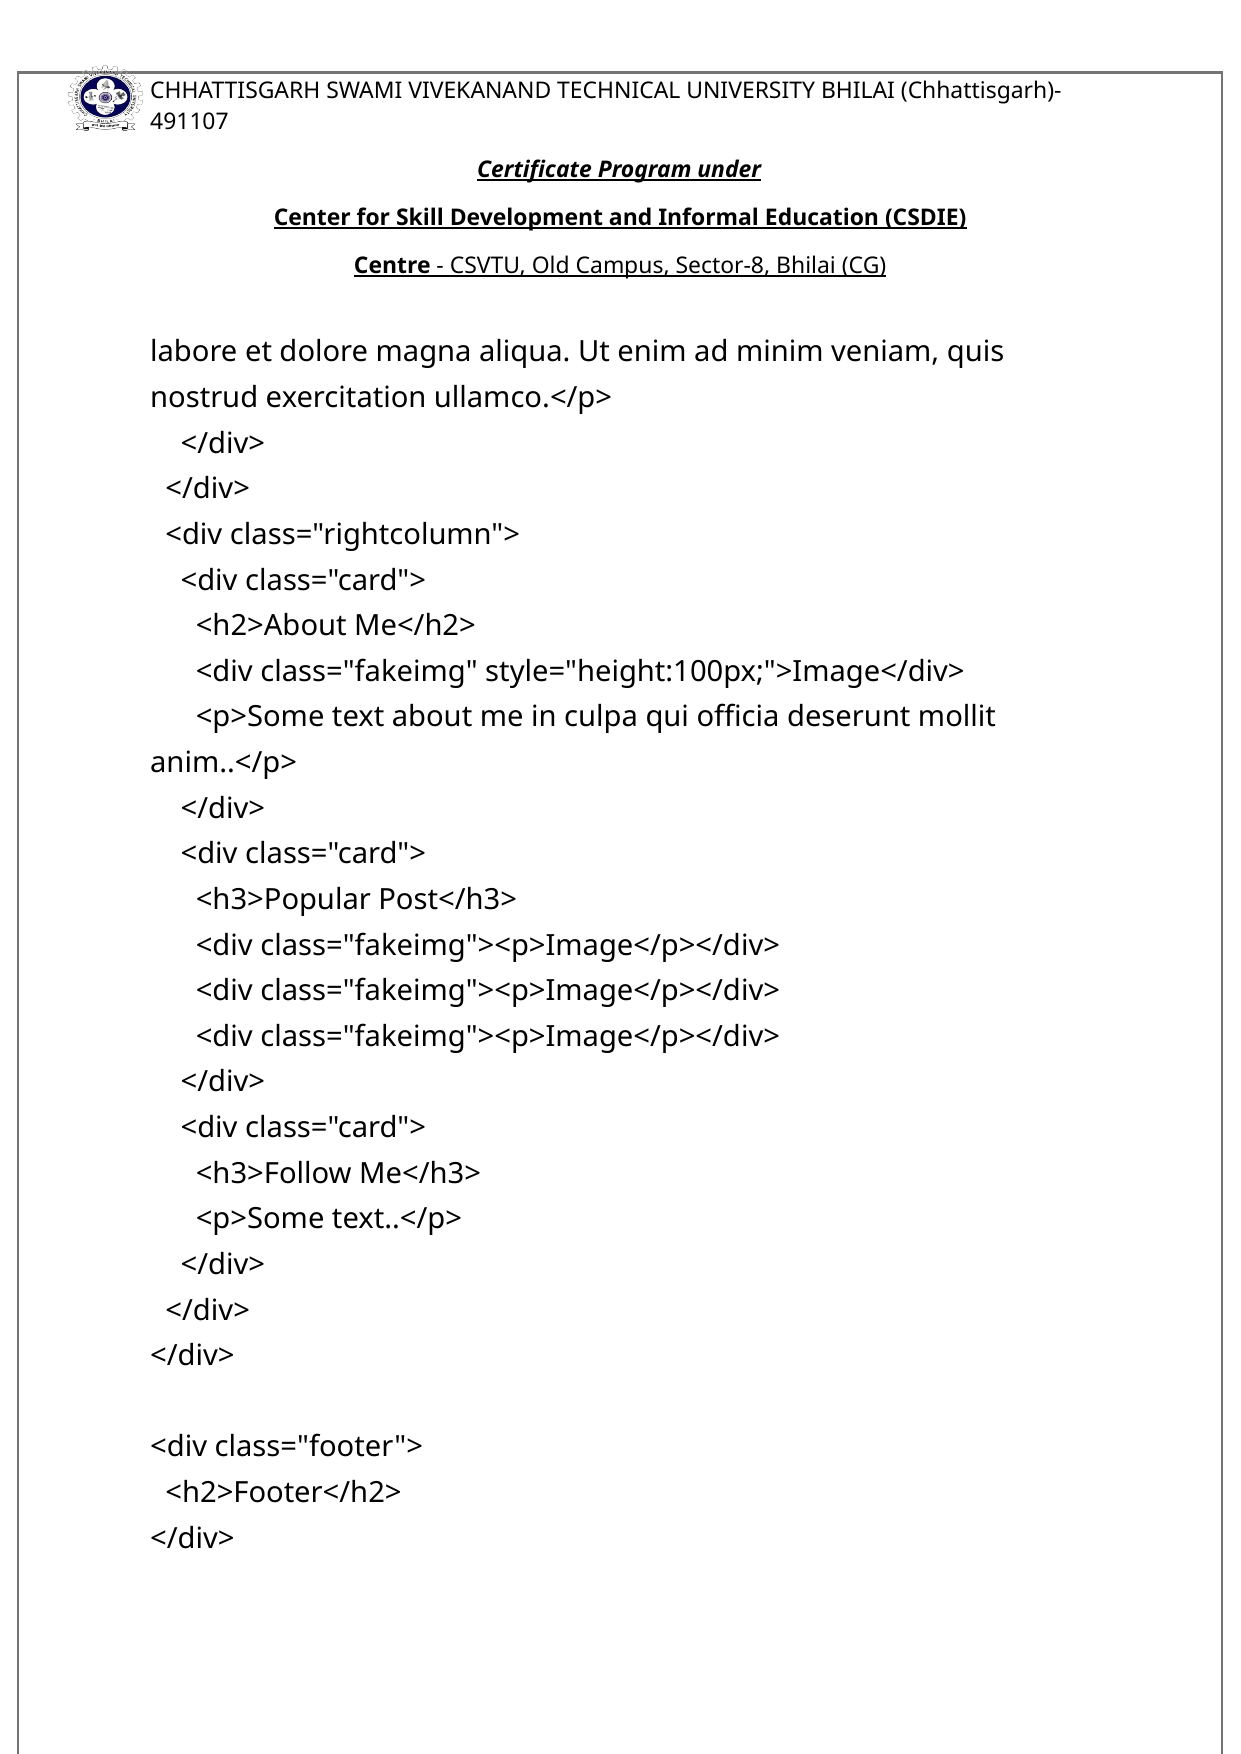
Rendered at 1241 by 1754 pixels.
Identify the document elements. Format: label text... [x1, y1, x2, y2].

text <div class="fakeimg"><p>Image</p></div> [150, 924, 1090, 963]
text <h3>Popular Post</h3> [150, 878, 1090, 918]
text <div class="fakeimg" style="height:100px;">Image</div> [150, 650, 1090, 690]
text </div> [150, 1289, 1090, 1328]
text <div class="fakeimg"><p>Image</p></div> [150, 969, 1090, 1009]
text </div> [150, 422, 1090, 462]
text <div class="card"> [150, 1106, 1090, 1146]
text </div> [150, 1243, 1090, 1283]
text <div class="card"> [150, 559, 1090, 598]
text <p>Some text..</p> [150, 1198, 1090, 1237]
text </div> [150, 787, 1090, 827]
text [150, 331, 1090, 416]
text </div> [150, 468, 1090, 507]
text <div class="footer"> [150, 1426, 1090, 1465]
text <div class="fakeimg"><p>Image</p></div> [150, 1015, 1090, 1055]
text </div> [150, 1517, 1090, 1557]
text <h2>Footer</h2> [150, 1471, 1090, 1511]
picture [62, 62, 148, 134]
text <h2>About Me</h2> [150, 604, 1090, 644]
text </div> [150, 1334, 1090, 1374]
text </div> [150, 1061, 1090, 1100]
text <div class="card"> [150, 833, 1090, 872]
text <p>Some text about me in culpa qui officia deserunt mollit anim..</p> [150, 696, 1090, 781]
text <h3>Follow Me</h3> [150, 1152, 1090, 1192]
text <div class="rightcolumn"> [150, 513, 1090, 553]
